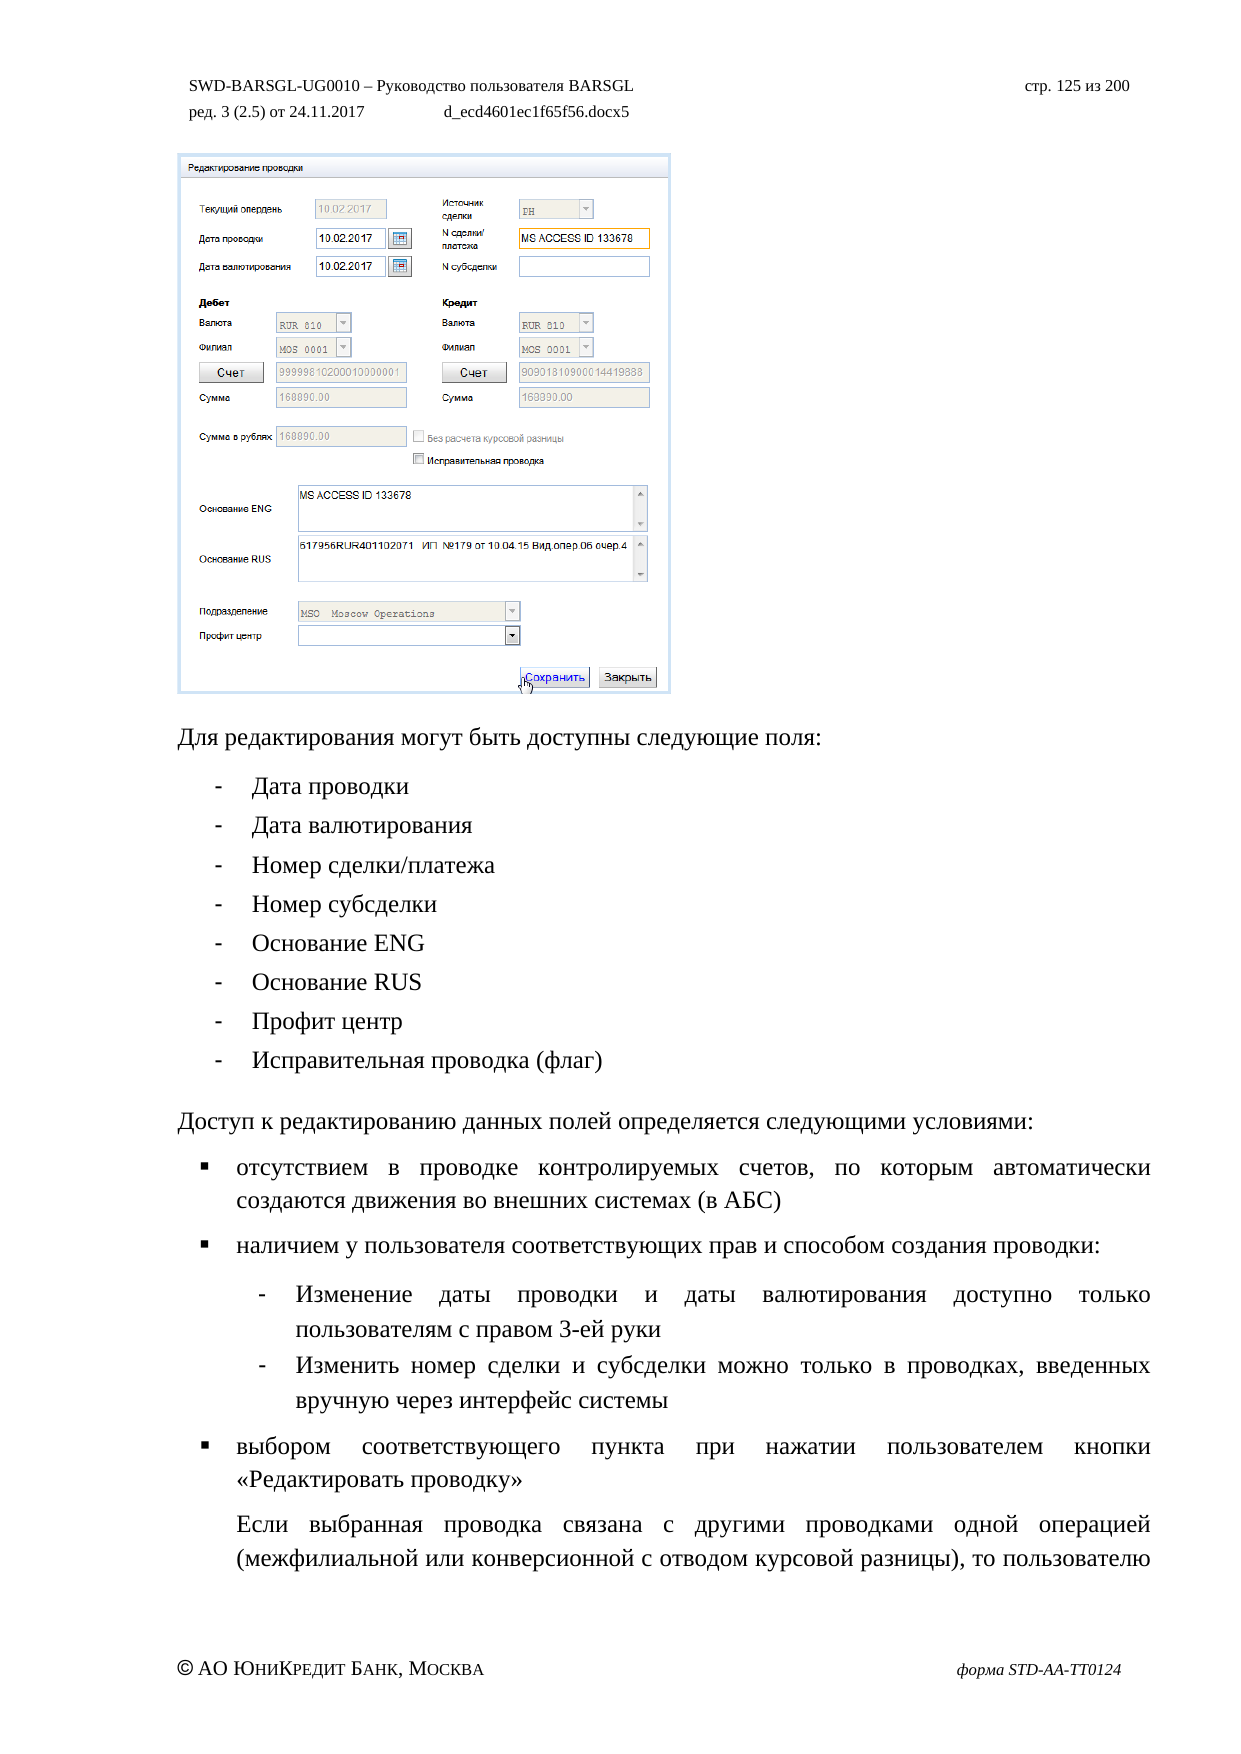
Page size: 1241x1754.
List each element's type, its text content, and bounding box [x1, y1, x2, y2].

list Профит центр [214, 1003, 1152, 1037]
list Изменить номер сделки и субсделки можно только в проводках, введенных вручную через интерфейс системы [258, 1347, 1152, 1414]
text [236, 1509, 1152, 1571]
list Дата валютирования [214, 807, 1152, 841]
picture [177, 153, 671, 694]
text Для редактирования могут быть доступны следующие поля: [177, 722, 1152, 751]
list Изменение даты проводки и даты валютирования доступно только пользователям с правом 3-ей руки [258, 1276, 1152, 1343]
list Номер сделки/платежа [214, 846, 1152, 880]
list Номер субсделки [214, 885, 1152, 919]
list выбором соответствующего пункта при нажатии пользователем кнопки «Редактировать проводку» [199, 1431, 1152, 1493]
list Исправительная проводка (флаг) [214, 1042, 1152, 1076]
list Основание ENG [214, 924, 1152, 959]
list Основание RUS [214, 964, 1152, 998]
list отсутствием в проводке контролируемых счетов, по которым автоматически создаются движения во внешних системах (в АБС) [199, 1152, 1152, 1213]
text Доступ к редактированию данных полей определяется следующими условиями: [177, 1106, 1152, 1135]
list наличием у пользователя соответствующих прав и способом создания проводки: [199, 1230, 1152, 1259]
list Дата проводки [214, 768, 1152, 802]
